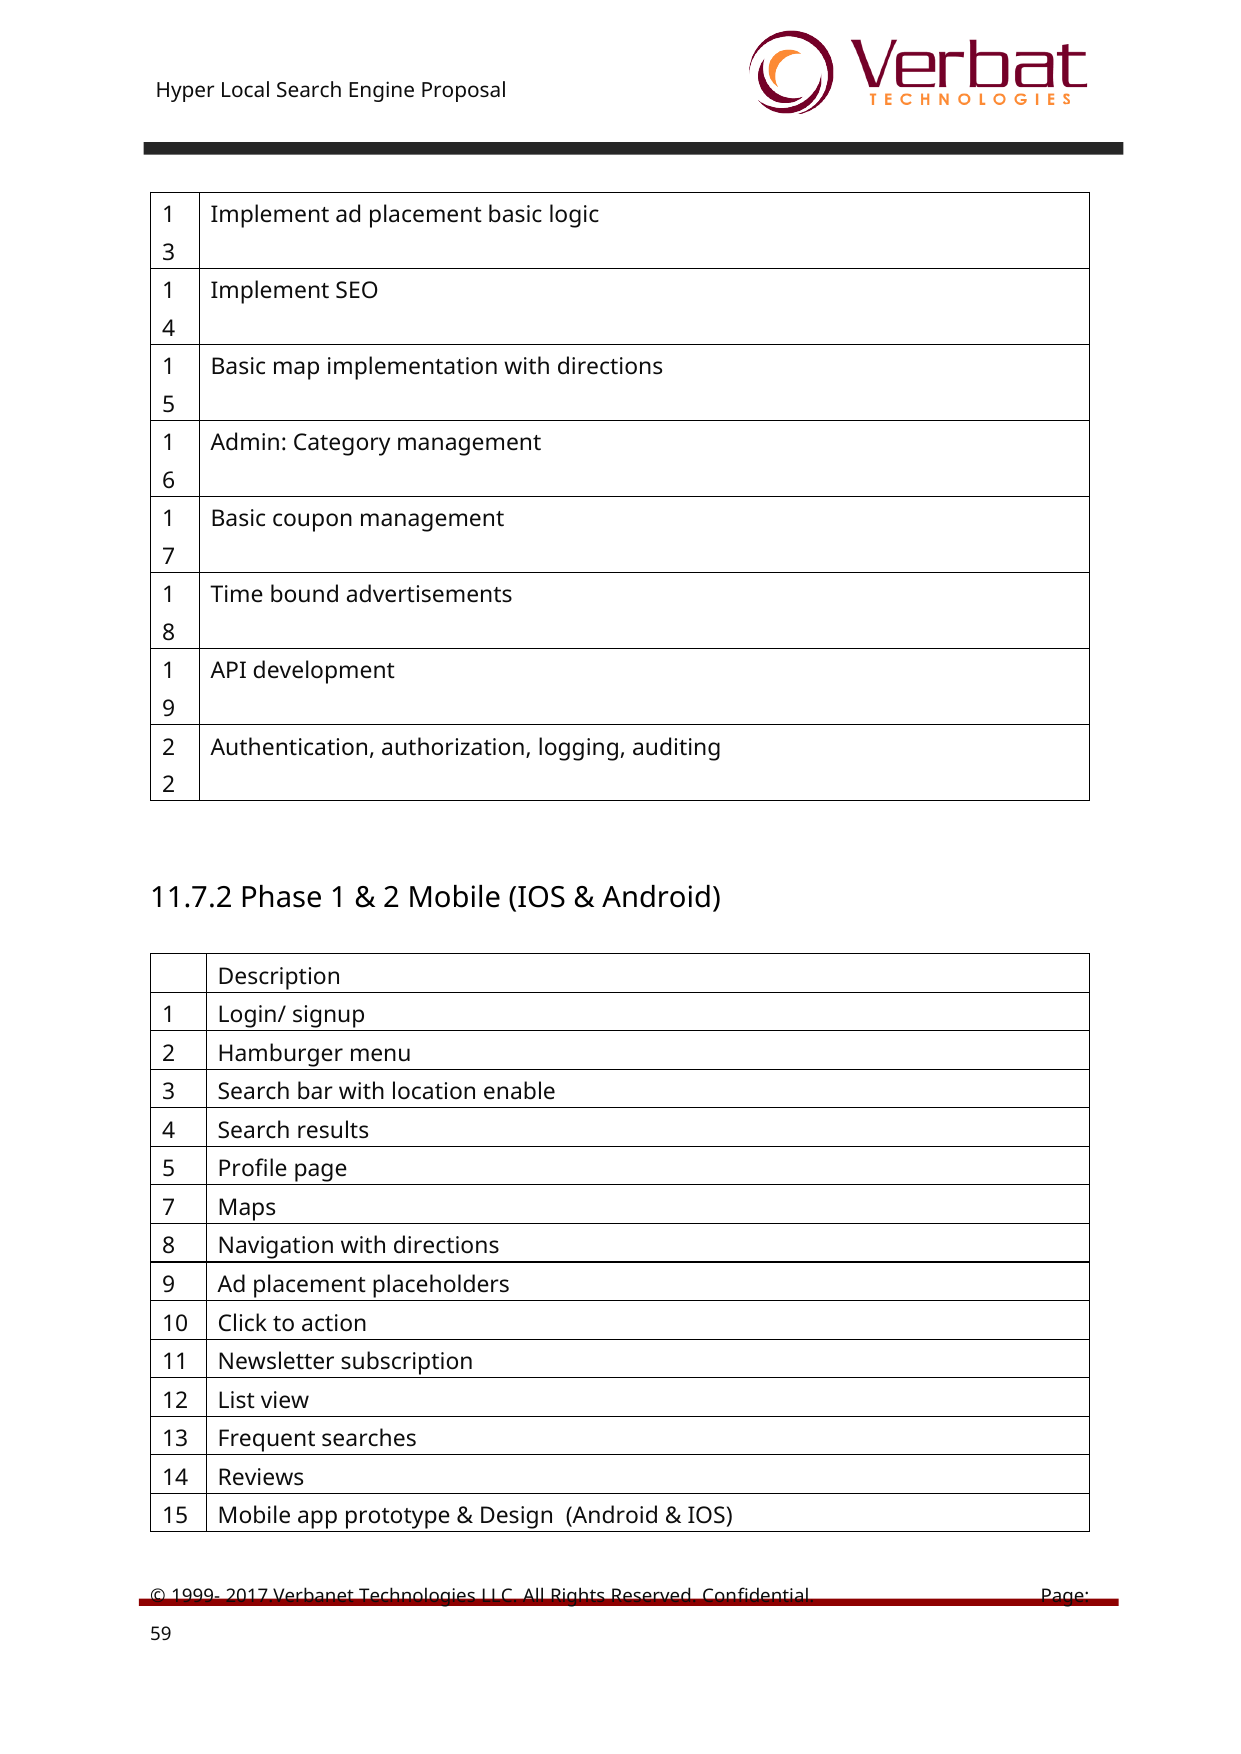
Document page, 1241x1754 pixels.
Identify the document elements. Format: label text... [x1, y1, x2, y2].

table_cell Search results [207, 1108, 1089, 1146]
table_cell Frequent searches [207, 1417, 1089, 1454]
subtitle Phase 1 & 2 Mobile (IOS & Android) [150, 876, 1090, 916]
table_cell Profile page [207, 1147, 1089, 1184]
table_cell 18 [151, 573, 199, 648]
table_cell 7 [151, 1185, 206, 1223]
table_cell 14 [151, 1455, 206, 1493]
table_cell 8 [151, 1224, 206, 1261]
table_cell 10 [151, 1301, 206, 1338]
table_header [151, 954, 206, 992]
table_cell Reviews [207, 1455, 1089, 1493]
table_cell Newsletter subscription [207, 1340, 1089, 1377]
table_cell Login/ signup [207, 993, 1089, 1030]
table_cell 13 [151, 1417, 206, 1454]
table_cell 16 [151, 421, 199, 496]
table_cell 5 [151, 1147, 206, 1184]
table_cell List view [207, 1378, 1089, 1416]
table_cell Maps [207, 1185, 1089, 1223]
table_header Description [207, 954, 1089, 992]
table_cell 17 [151, 497, 199, 572]
table_cell 9 [151, 1263, 206, 1300]
table_cell 15 [151, 345, 199, 420]
table_cell 13 [151, 193, 199, 268]
table_cell 22 [151, 725, 199, 800]
table_cell Authentication, authorization, logging, auditing [200, 725, 1089, 800]
table_cell Implement ad placement basic logic [200, 193, 1089, 268]
table_cell 12 [151, 1378, 206, 1416]
table_cell 19 [151, 649, 199, 724]
table_cell 15 [151, 1494, 206, 1531]
table_cell 2 [151, 1031, 206, 1069]
table_cell Mobile app prototype & Design (Android & IOS) [207, 1494, 1089, 1531]
picture [745, 26, 1089, 114]
table_cell Basic coupon management [200, 497, 1089, 572]
table_cell Ad placement placeholders [207, 1263, 1089, 1300]
table_cell Search bar with location enable [207, 1070, 1089, 1107]
table_cell Basic map implementation with directions [200, 345, 1089, 420]
table_cell Implement SEO [200, 269, 1089, 344]
table_cell Admin: Category management [200, 421, 1089, 496]
table_cell 14 [151, 269, 199, 344]
table_cell API development [200, 649, 1089, 724]
table_cell 4 [151, 1108, 206, 1146]
table_cell 3 [151, 1070, 206, 1107]
table_cell Navigation with directions [207, 1224, 1089, 1261]
table_cell Hamburger menu [207, 1031, 1089, 1069]
table_cell Click to action [207, 1301, 1089, 1338]
table_cell 1 [151, 993, 206, 1030]
table_cell Time bound advertisements [200, 573, 1089, 648]
table_cell 11 [151, 1340, 206, 1377]
